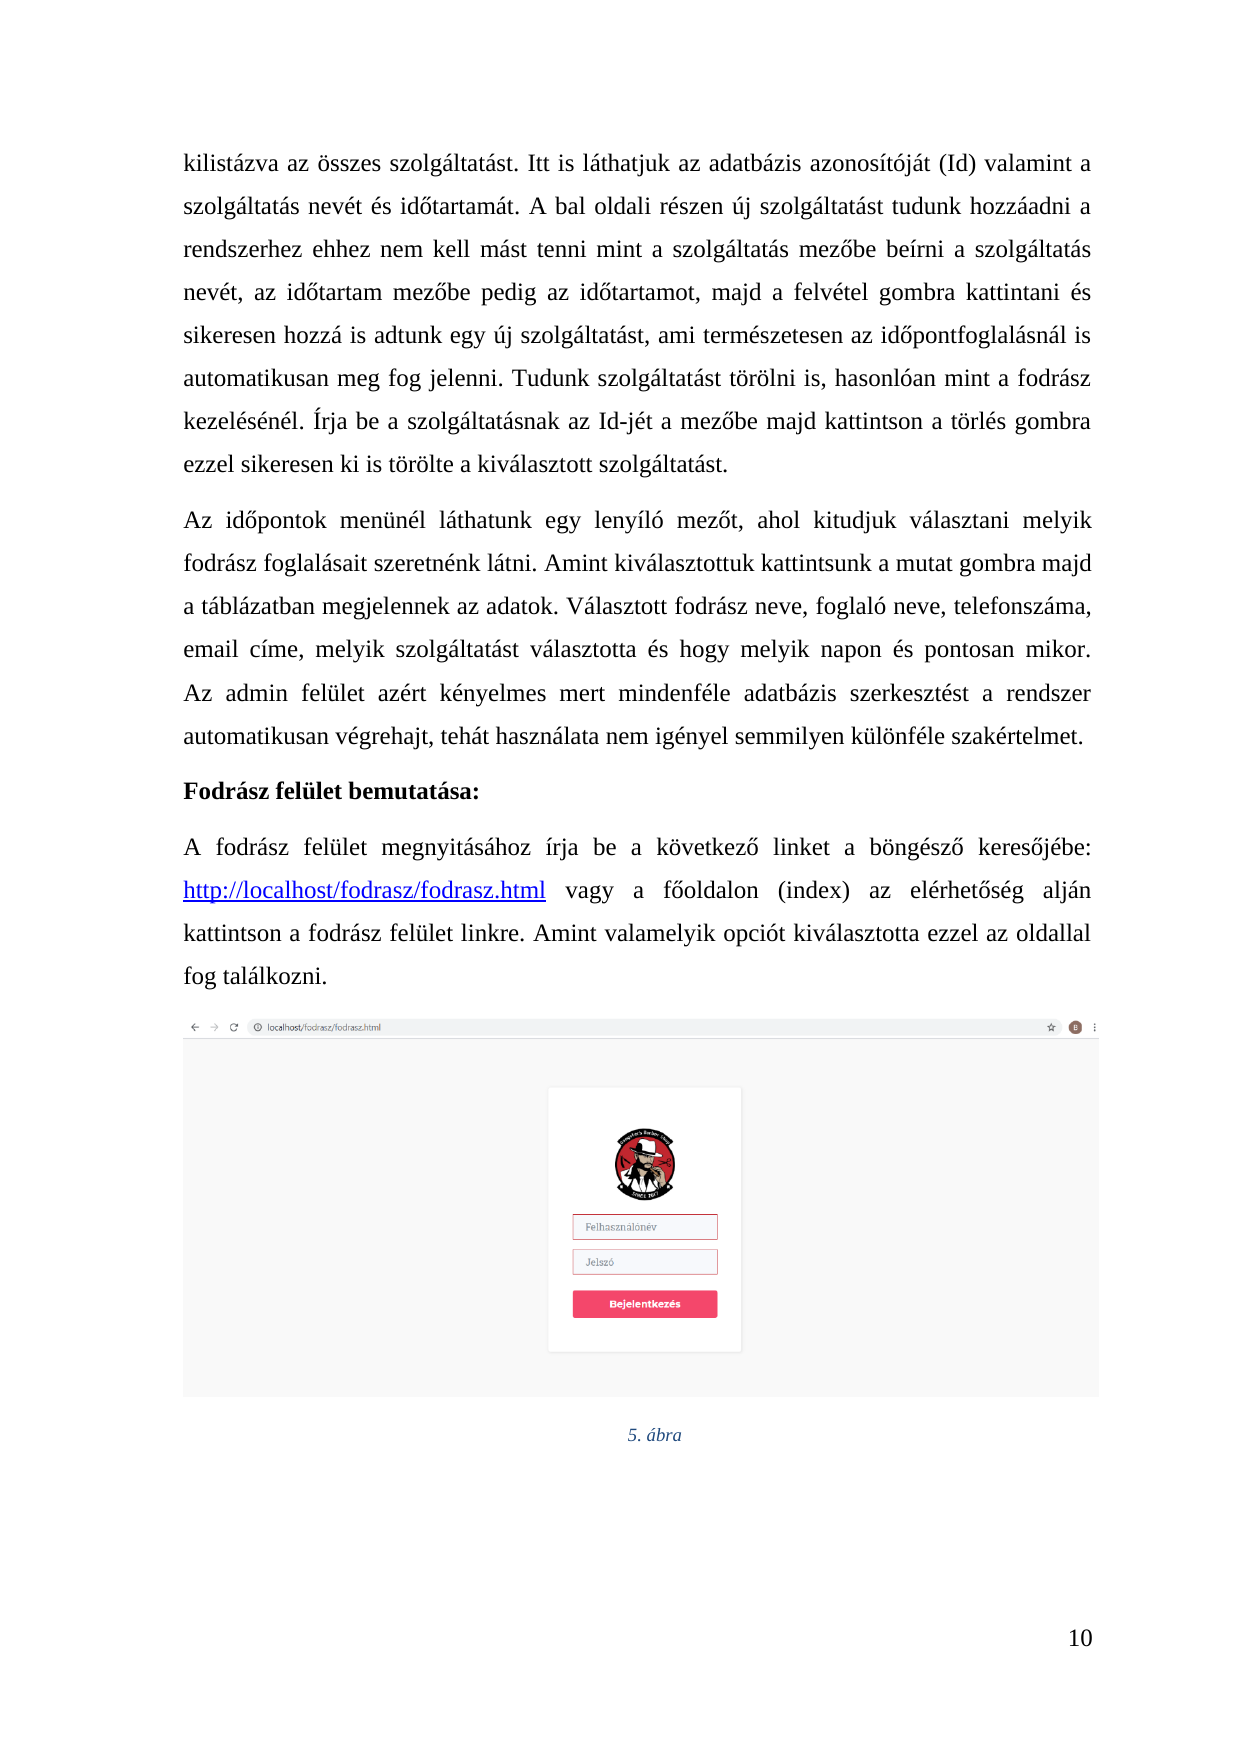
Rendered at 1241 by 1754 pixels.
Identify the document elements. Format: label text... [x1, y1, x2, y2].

text Az időpontok menünél láthatunk egy lenyíló mezőt, ahol kitudjuk választani melyik fodrász foglalásait szeretnénk látni. Amint kiválasztottuk kattintsunk a mutat gombra majd a táblázatban megjelennek az adatok. Választott fodrász neve, foglaló neve, telefonszáma, email címe, melyik szolgáltatást választotta és hogy melyik napon és pontosan mikor. Az admin felület azért kényelmes mert mindenféle adatbázis szerkesztést a rendszer automatikusan végrehajt, tehát használata nem igényel semmilyen különféle szakértelmet. [183, 505, 1092, 749]
text Fodrász felület bemutatása: [183, 776, 1092, 805]
picture [183, 1017, 1099, 1397]
text 5. ábra [183, 1423, 1092, 1445]
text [183, 148, 1092, 478]
text A fodrász felület megnyitásához írja be a következő linket a böngésző keresőjébe: http://localhost/fodrasz/fodrasz.html vagy a főoldalon (index) az elérhetőség alján kattintson a fodrász felület linkre. Amint valamelyik opciót kiválasztotta ezzel az oldallal fog találkozni. [183, 832, 1092, 990]
